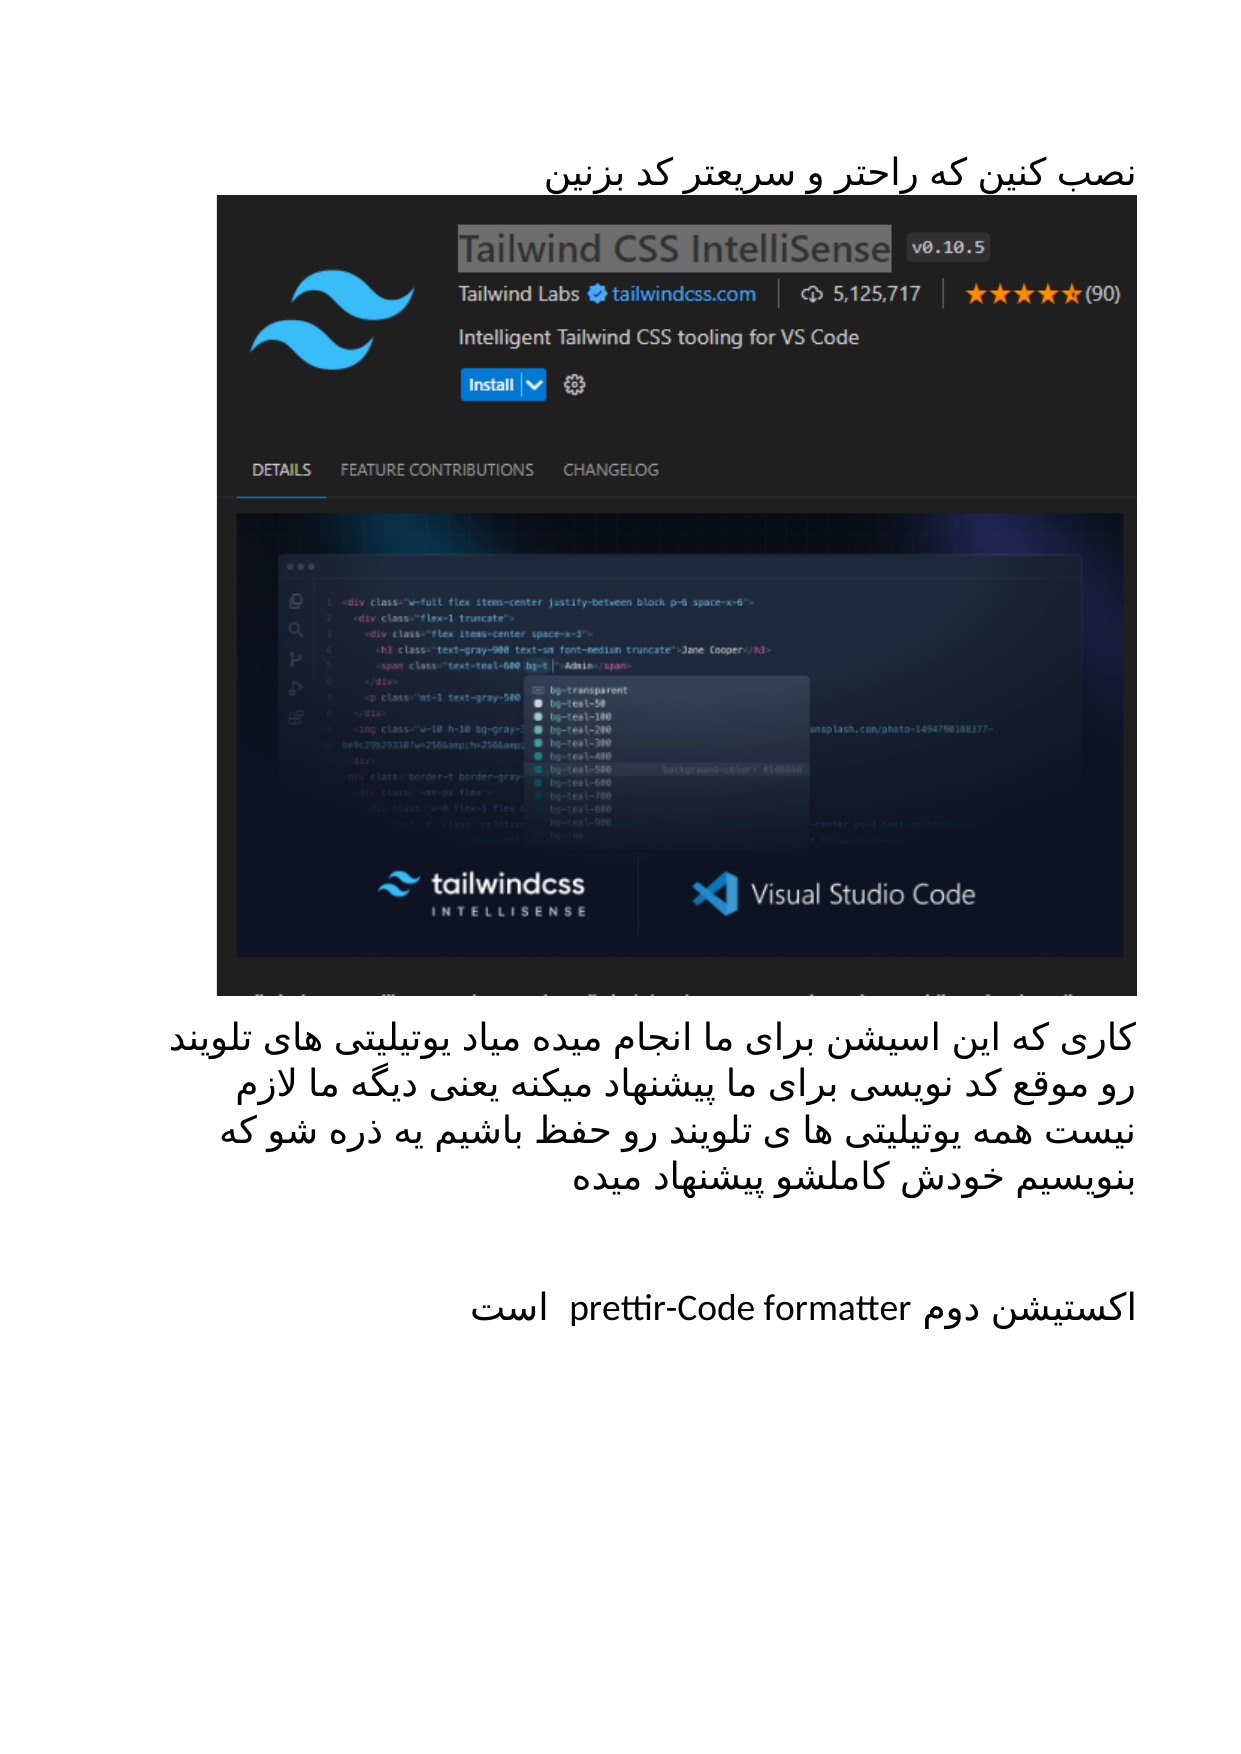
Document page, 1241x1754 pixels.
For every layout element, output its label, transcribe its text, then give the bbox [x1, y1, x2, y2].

text کاری که این اسیشن برای ما انجام میده میاد یوتیلیتی های تلویند رو موقع کد نویسی برای ما پیشنهاد میکنه یعنی دیگه ما لازم نیست همه یوتیلیتی ها ی تلویند رو حفظ باشیم یه ذره شو که بنویسیم خودش کاملشو پیشنهاد میده [150, 1015, 1137, 1197]
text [150, 150, 1137, 996]
text اکستیشن دوم prettir-Code formatter است [150, 1284, 1137, 1329]
picture [216, 195, 1137, 996]
